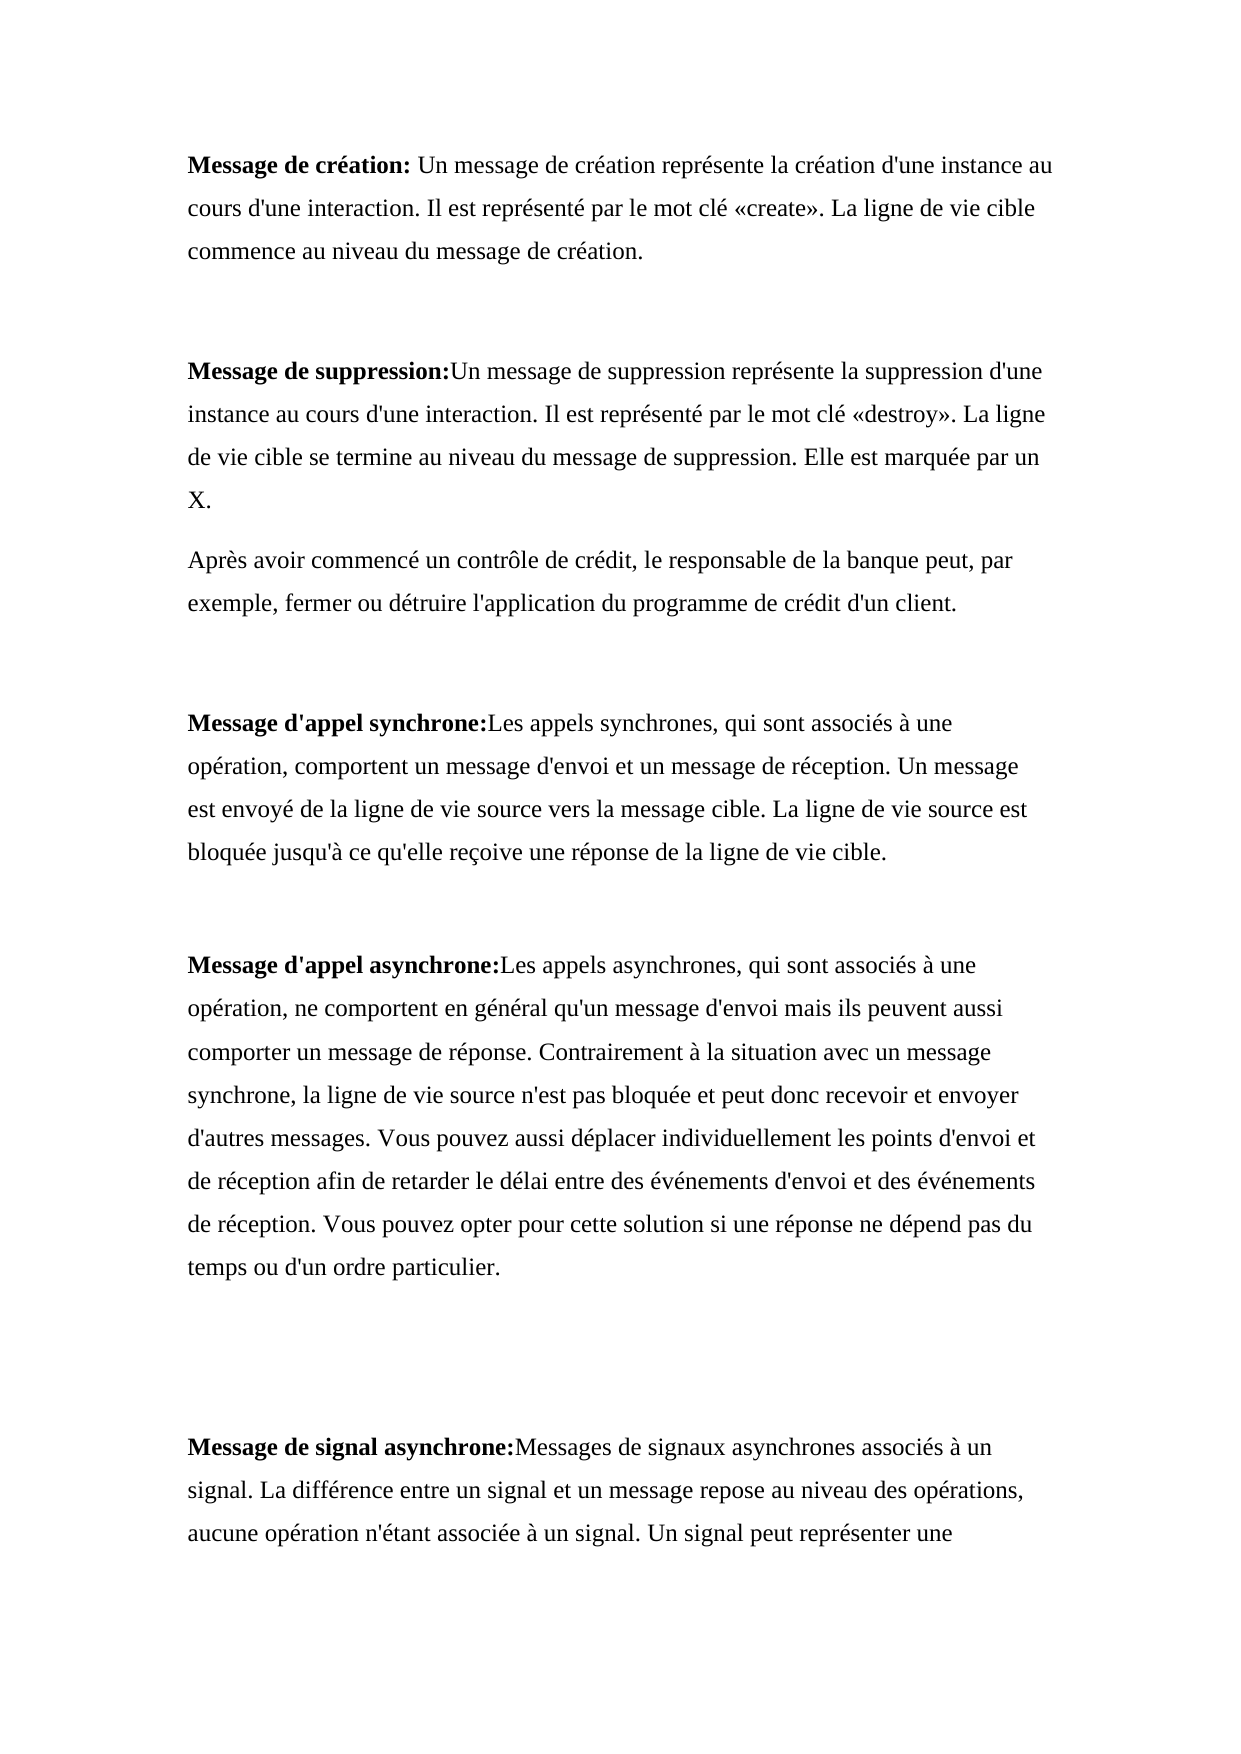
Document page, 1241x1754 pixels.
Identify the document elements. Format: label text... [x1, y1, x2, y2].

text Message de création: Un message de création représente la création d'une instance au cours d'une interaction. Il est représenté par le mot clé «create». La ligne de vie cible commence au niveau du message de création. [187, 150, 1053, 265]
text Message de suppression:Un message de suppression représente la suppression d'une instance au cours d'une interaction. Il est représenté par le mot clé «destroy». La ligne de vie cible se termine au niveau du message de suppression. Elle est marquée par un X. [187, 356, 1053, 514]
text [187, 1432, 1053, 1547]
text Après avoir commencé un contrôle de crédit, le responsable de la banque peut, par exemple, fermer ou détruire l'application du programme de crédit d'un client. [187, 545, 1053, 617]
text Message d'appel asynchrone:Les appels asynchrones, qui sont associés à une opération, ne comportent en général qu'un message d'envoi mais ils peuvent aussi comporter un message de réponse. Contrairement à la situation avec un message synchrone, la ligne de vie source n'est pas bloquée et peut donc recevoir et envoyer d'autres messages. Vous pouvez aussi déplacer individuellement les points d'envoi et de réception afin de retarder le délai entre des événements d'envoi et des événements de réception. Vous pouvez opter pour cette solution si une réponse ne dépend pas du temps ou d'un ordre particulier. [187, 950, 1053, 1281]
text Message d'appel synchrone:Les appels synchrones, qui sont associés à une opération, comportent un message d'envoi et un message de réception. Un message est envoyé de la ligne de vie source vers la message cible. La ligne de vie source est bloquée jusqu'à ce qu'elle reçoive une réponse de la ligne de vie cible. [187, 708, 1053, 866]
